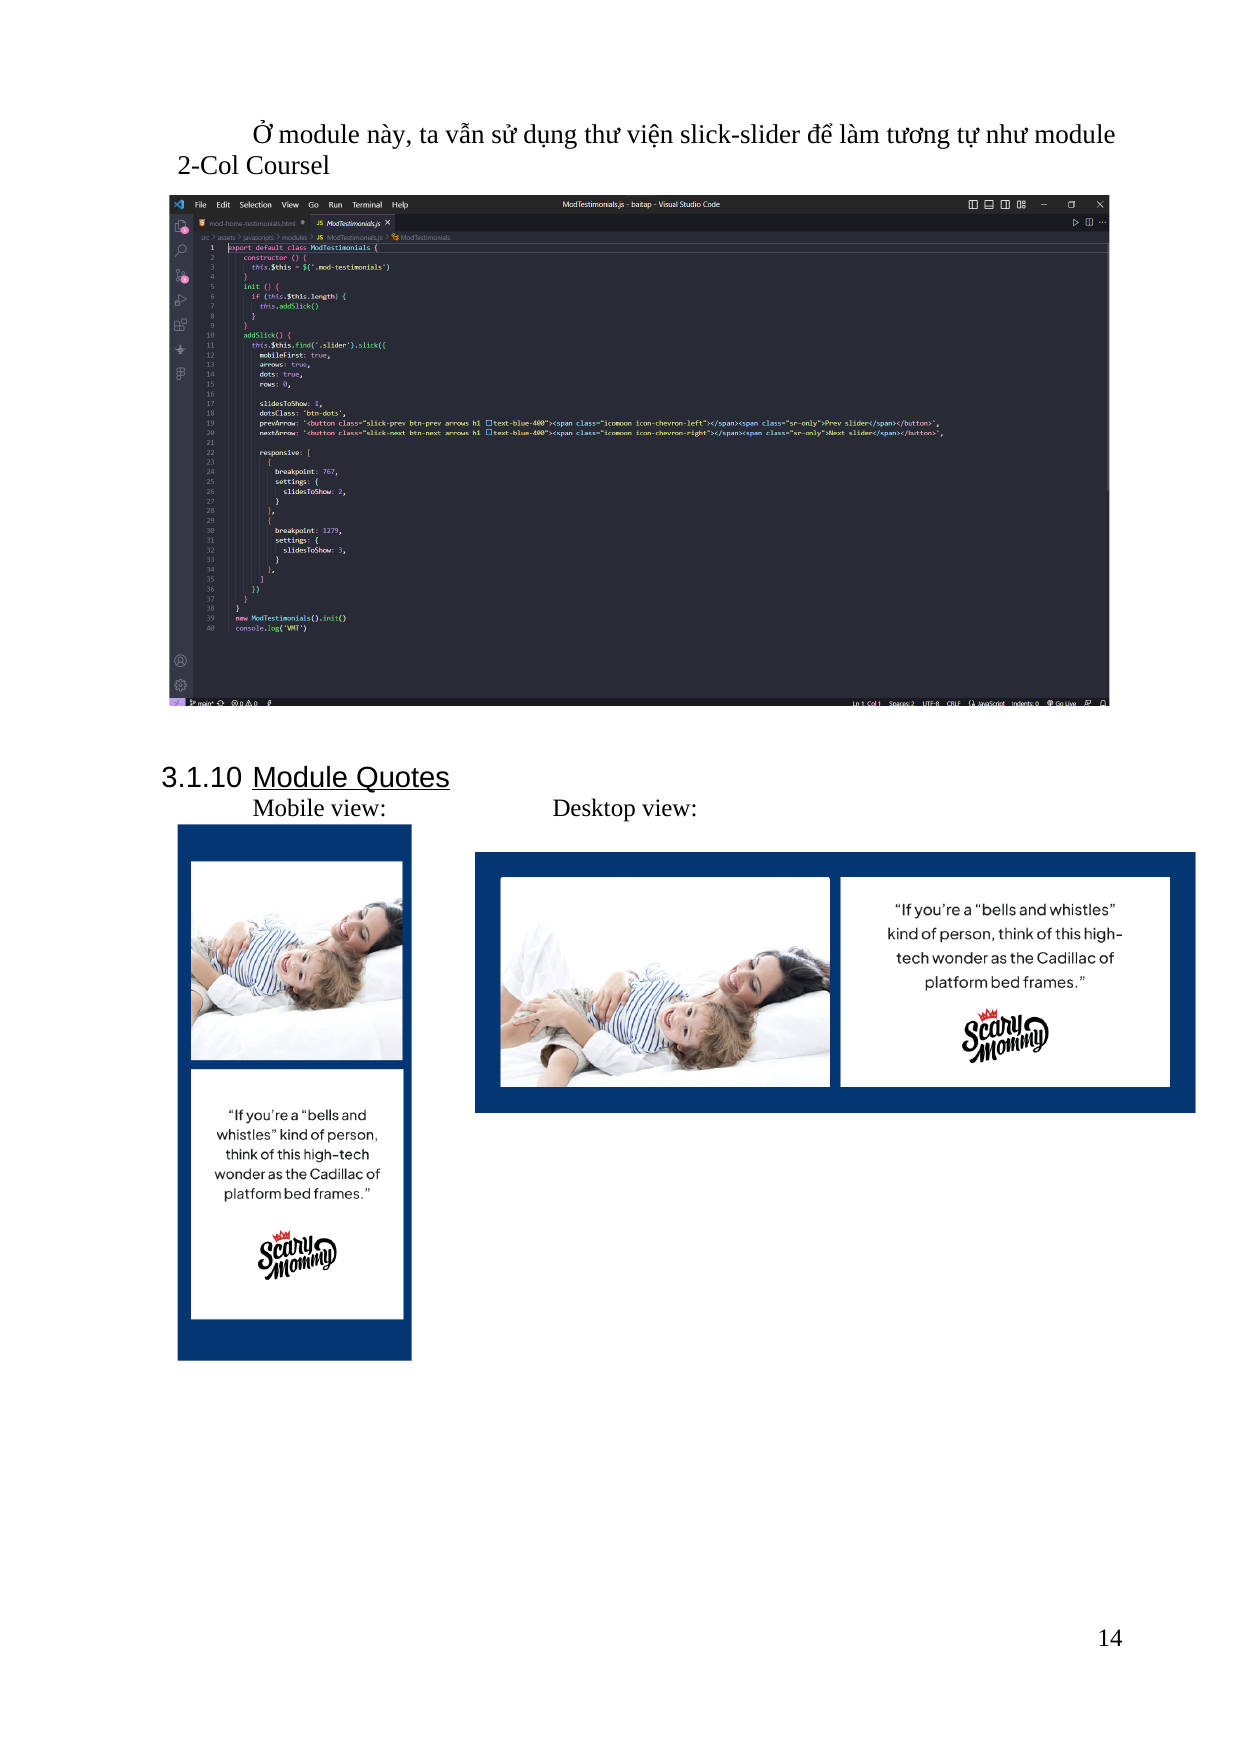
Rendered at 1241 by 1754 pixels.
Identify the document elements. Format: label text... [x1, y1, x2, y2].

picture [168, 195, 1109, 706]
text Mobile view: Desktop view: [252, 793, 1122, 822]
picture [466, 843, 1198, 1119]
text Ở module này, ta vẫn sử dụng thư viện slick-slider để làm tương tự như module 2-Col Coursel [177, 118, 1122, 180]
picture [177, 824, 412, 1359]
subtitle Module Quotes [161, 759, 1122, 793]
